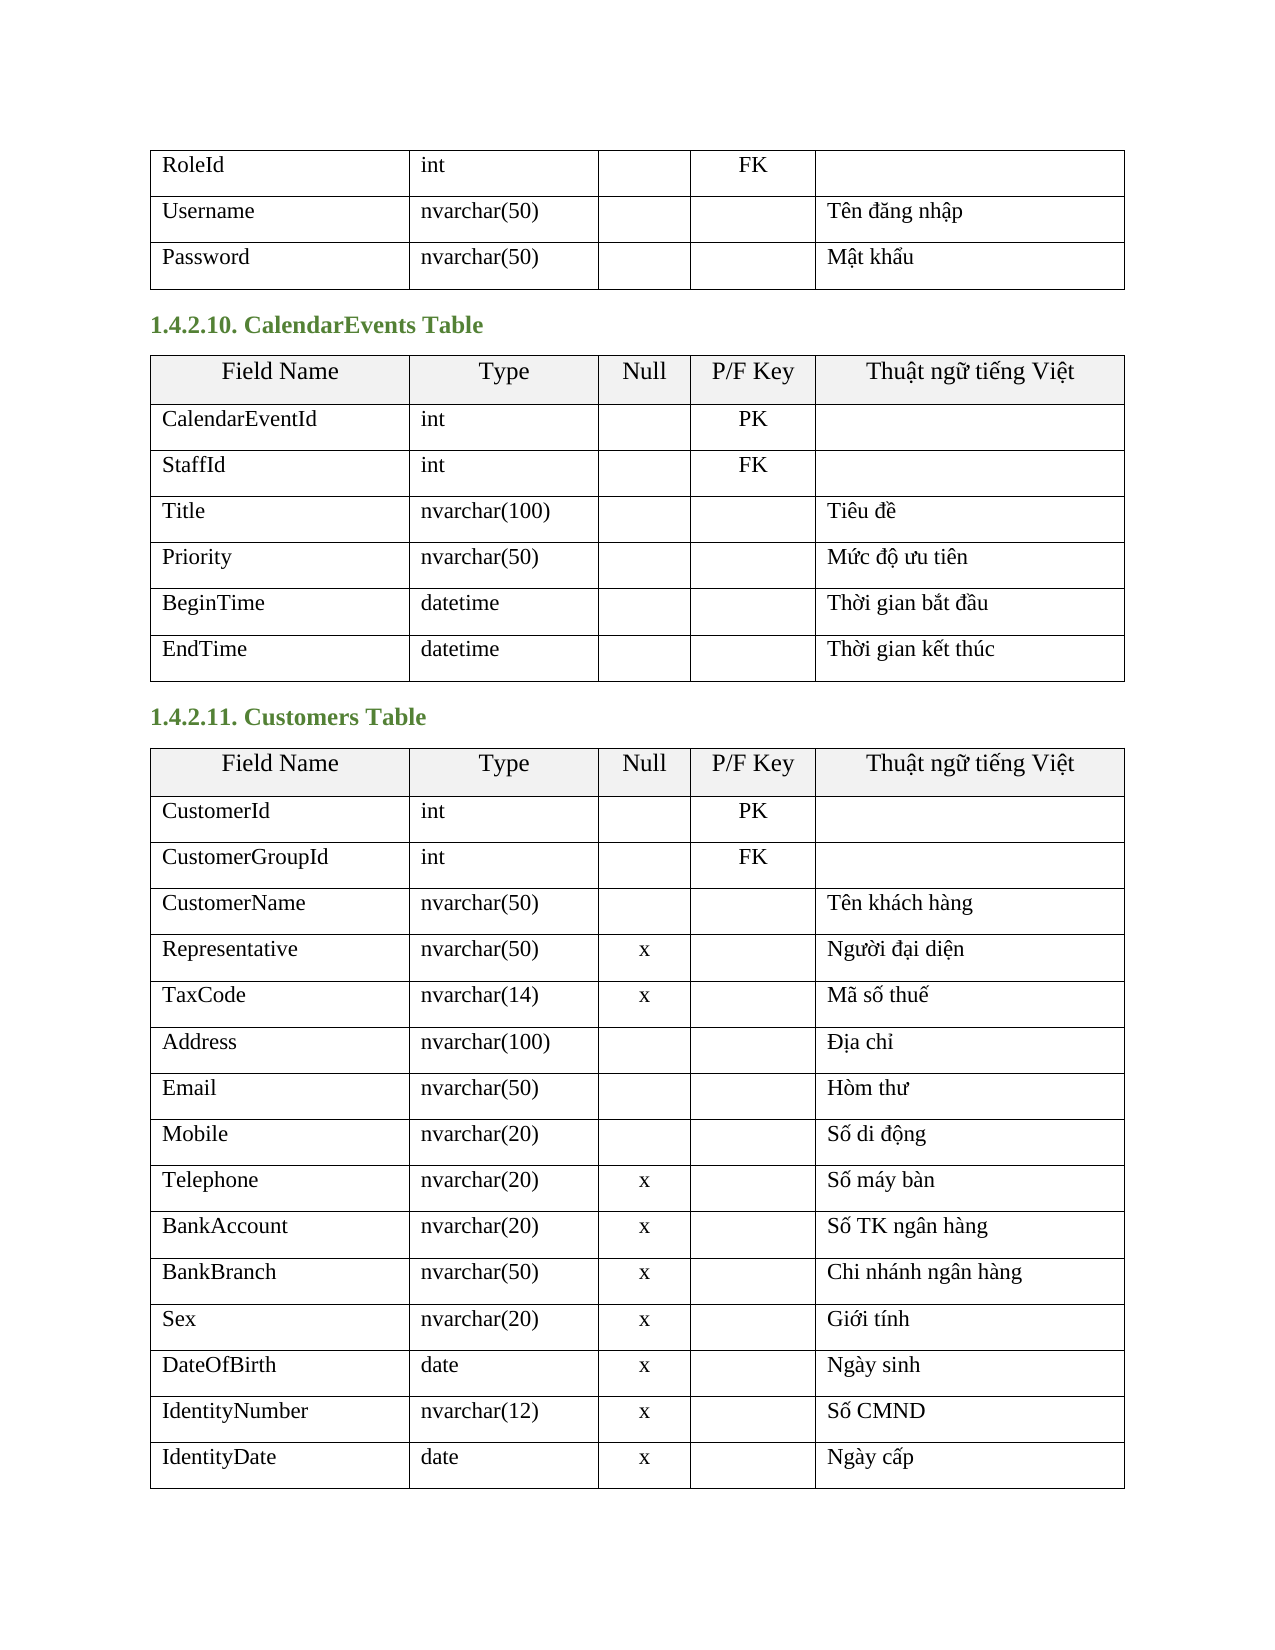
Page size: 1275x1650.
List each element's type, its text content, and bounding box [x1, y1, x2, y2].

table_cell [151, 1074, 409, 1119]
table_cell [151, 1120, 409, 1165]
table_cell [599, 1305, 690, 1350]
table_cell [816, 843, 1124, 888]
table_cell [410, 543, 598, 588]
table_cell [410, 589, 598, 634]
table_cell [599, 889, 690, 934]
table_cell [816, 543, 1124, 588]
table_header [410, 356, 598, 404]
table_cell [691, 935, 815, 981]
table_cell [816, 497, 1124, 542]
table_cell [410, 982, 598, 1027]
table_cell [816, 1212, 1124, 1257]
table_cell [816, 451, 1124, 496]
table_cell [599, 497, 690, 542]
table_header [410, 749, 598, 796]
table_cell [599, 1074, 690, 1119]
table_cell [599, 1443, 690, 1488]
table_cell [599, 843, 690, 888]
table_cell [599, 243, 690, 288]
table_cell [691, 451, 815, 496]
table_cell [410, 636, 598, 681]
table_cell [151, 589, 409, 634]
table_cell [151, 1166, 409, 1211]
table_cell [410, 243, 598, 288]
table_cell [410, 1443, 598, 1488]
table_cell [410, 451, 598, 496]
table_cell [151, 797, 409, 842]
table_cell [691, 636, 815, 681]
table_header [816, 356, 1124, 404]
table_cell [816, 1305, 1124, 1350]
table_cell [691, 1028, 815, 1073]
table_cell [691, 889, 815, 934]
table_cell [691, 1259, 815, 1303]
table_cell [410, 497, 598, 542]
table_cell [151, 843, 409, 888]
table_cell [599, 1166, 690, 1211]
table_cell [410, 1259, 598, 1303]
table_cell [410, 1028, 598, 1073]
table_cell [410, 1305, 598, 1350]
subtitle Customers Table [150, 702, 1125, 731]
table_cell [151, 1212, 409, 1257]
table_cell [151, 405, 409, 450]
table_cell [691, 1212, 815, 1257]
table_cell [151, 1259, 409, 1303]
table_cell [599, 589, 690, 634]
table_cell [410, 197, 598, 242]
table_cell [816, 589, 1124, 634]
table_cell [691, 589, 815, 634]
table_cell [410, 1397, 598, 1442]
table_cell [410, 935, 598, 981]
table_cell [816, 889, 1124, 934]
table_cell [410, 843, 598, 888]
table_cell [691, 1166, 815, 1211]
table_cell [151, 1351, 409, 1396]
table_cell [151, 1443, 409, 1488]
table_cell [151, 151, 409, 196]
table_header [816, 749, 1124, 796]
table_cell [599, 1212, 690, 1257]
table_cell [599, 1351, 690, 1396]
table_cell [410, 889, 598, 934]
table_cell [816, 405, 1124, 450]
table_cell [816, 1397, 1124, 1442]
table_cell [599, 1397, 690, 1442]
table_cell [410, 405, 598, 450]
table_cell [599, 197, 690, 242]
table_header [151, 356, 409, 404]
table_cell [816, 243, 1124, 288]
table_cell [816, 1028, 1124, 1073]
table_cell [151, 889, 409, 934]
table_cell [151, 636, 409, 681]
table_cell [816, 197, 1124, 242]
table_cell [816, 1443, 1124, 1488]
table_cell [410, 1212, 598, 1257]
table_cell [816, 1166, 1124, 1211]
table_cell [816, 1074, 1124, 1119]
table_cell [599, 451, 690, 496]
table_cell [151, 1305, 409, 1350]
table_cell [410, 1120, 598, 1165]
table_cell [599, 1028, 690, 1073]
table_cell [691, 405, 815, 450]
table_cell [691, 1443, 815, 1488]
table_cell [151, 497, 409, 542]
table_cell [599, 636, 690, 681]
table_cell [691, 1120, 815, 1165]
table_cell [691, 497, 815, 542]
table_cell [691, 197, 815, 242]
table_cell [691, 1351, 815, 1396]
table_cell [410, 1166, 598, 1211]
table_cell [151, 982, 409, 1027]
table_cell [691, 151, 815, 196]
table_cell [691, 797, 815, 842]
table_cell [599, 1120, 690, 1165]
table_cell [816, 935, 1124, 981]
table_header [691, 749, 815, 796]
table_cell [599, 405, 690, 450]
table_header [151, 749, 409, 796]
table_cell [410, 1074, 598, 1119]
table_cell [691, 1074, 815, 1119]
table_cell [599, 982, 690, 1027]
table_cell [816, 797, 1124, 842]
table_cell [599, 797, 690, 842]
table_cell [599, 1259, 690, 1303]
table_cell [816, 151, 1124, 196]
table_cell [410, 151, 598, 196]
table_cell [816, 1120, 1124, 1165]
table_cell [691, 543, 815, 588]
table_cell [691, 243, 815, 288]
subtitle CalendarEvents Table [150, 310, 1125, 339]
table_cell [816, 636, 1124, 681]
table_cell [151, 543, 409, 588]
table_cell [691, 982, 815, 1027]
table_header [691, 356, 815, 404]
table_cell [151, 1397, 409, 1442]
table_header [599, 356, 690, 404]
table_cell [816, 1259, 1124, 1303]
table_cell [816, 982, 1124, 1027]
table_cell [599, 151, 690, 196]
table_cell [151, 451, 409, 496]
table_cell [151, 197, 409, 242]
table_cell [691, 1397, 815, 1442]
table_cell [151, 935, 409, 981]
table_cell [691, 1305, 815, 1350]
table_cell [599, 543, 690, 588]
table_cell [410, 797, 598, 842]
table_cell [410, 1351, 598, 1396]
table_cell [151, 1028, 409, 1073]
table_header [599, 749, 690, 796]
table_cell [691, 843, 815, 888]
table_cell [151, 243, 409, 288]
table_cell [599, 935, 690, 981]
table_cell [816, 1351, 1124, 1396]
